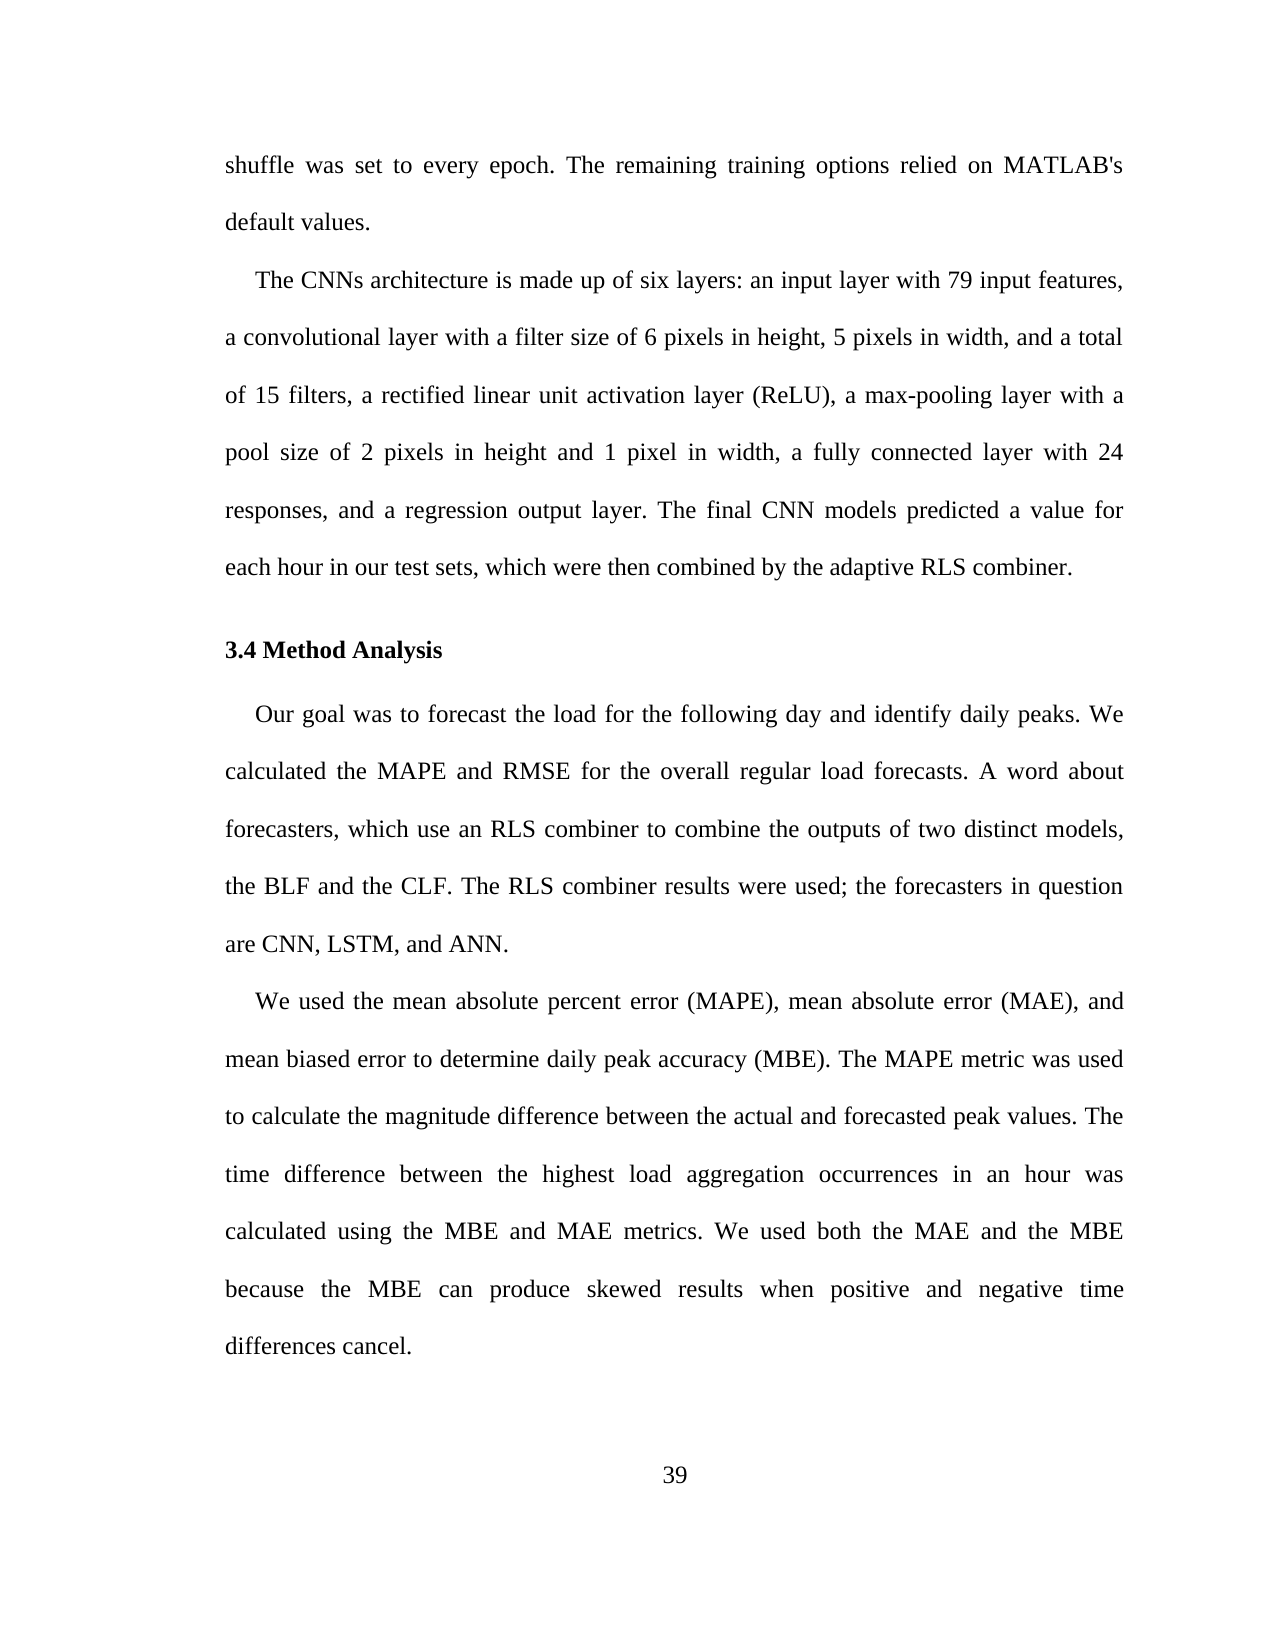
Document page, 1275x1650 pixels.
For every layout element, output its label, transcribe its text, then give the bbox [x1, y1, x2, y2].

text Our goal was to forecast the load for the following day and identify daily peaks. We calculated the MAPE and RMSE for the overall regular load forecasts. A word about forecasters, which use an RLS combiner to combine the outputs of two distinct models, the BLF and the CLF. The RLS combiner results were used; the forecasters in question are CNN, LSTM, and ANN. [225, 699, 1125, 957]
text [225, 150, 1125, 236]
subtitle 3.4 Method Analysis [225, 635, 1125, 664]
text We used the mean absolute percent error (MAPE), mean absolute error (MAE), and mean biased error to determine daily peak accuracy (MBE). The MAPE metric was used to calculate the magnitude difference between the actual and forecasted peak values. The time difference between the highest load aggregation occurrences in an hour was calculated using the MBE and MAE metrics. We used both the MAE and the MBE because the MBE can produce skewed results when positive and negative time differences cancel. [225, 986, 1125, 1360]
text The CNNs architecture is made up of six layers: an input layer with 79 input features, a convolutional layer with a filter size of 6 pixels in height, 5 pixels in width, and a total of 15 filters, a rectified linear unit activation layer (ReLU), a max-pooling layer with a pool size of 2 pixels in height and 1 pixel in width, a fully connected layer with 24 responses, and a regression output layer. The final CNN models predicted a value for each hour in our test sets, which were then combined by the adaptive RLS combiner. [225, 265, 1125, 581]
